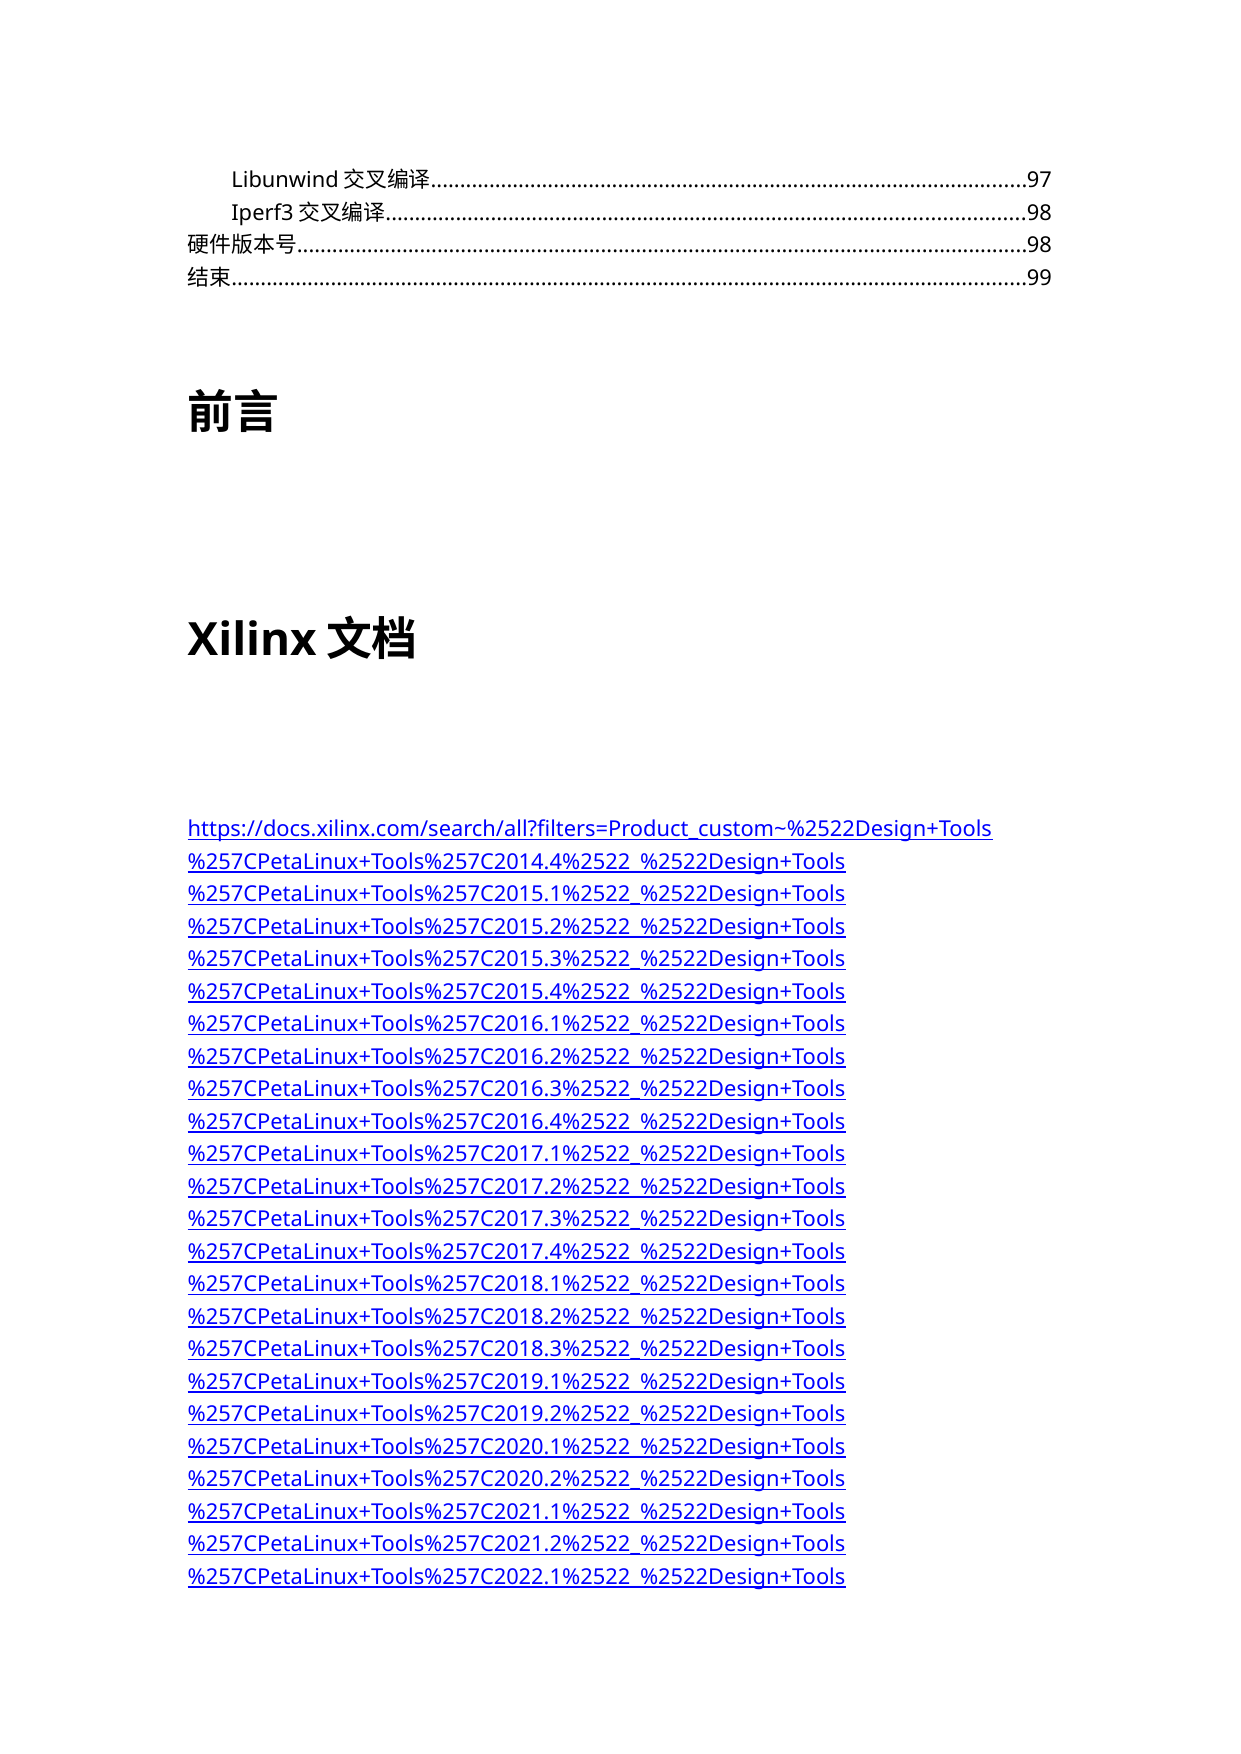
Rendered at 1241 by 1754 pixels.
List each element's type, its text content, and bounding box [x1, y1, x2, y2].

subtitle 前言 [187, 360, 1053, 457]
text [187, 812, 1053, 1592]
text 结束 99 [187, 259, 1053, 292]
text 硬件版本号 98 [187, 227, 1053, 259]
text Iperf3交叉编译 98 [231, 194, 1053, 227]
text Libunwind交叉编译 97 [231, 162, 1053, 194]
subtitle Xilinx文档 [187, 586, 1053, 684]
